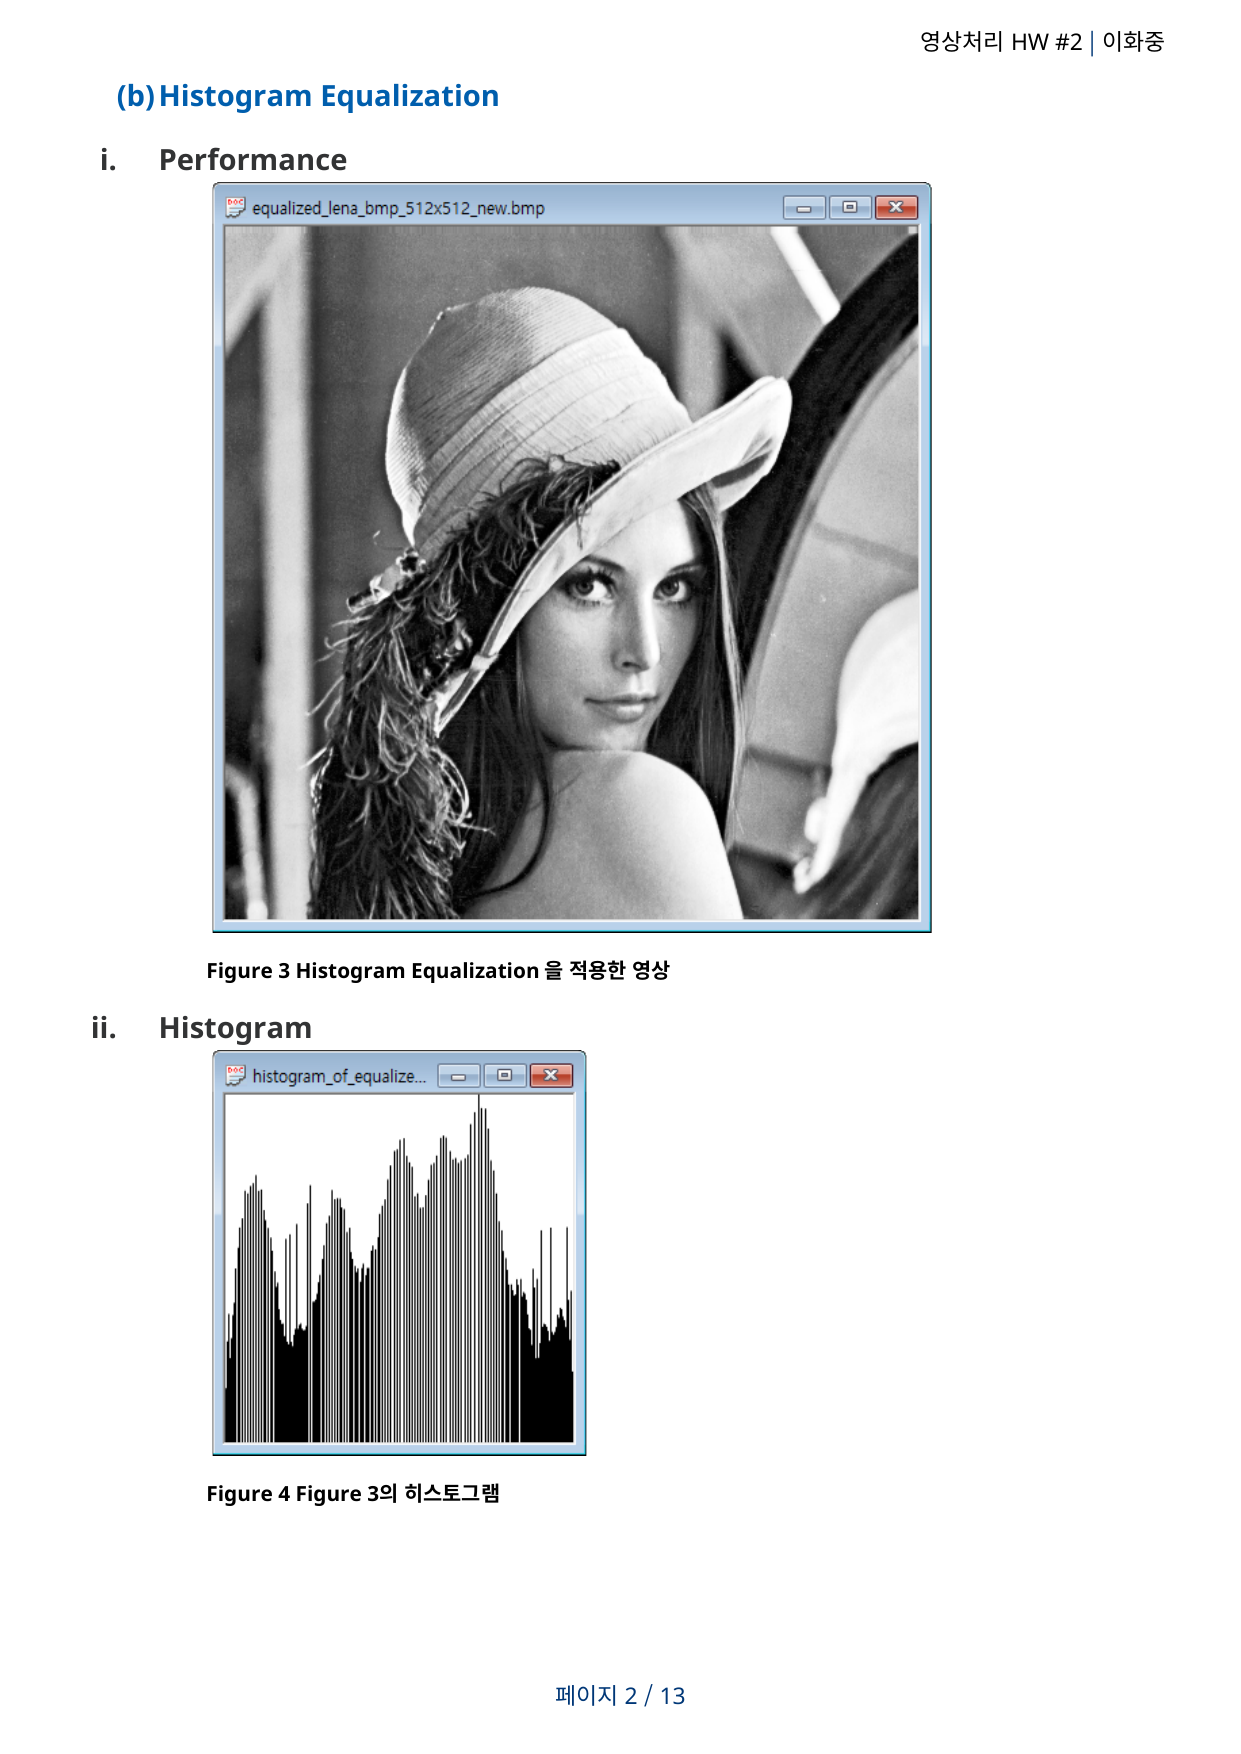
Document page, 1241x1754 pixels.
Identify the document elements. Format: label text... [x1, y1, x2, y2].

text Figure 4 Figure 3의 히스토그램 [144, 1477, 1165, 1507]
subtitle Performance [117, 139, 1165, 179]
picture [212, 1050, 587, 1456]
text Figure 3 Histogram Equalization을 적용한 영상 [144, 954, 1165, 984]
picture [212, 182, 932, 933]
subtitle Histogram [117, 1008, 1165, 1047]
subtitle Histogram Equalization [117, 76, 1165, 115]
